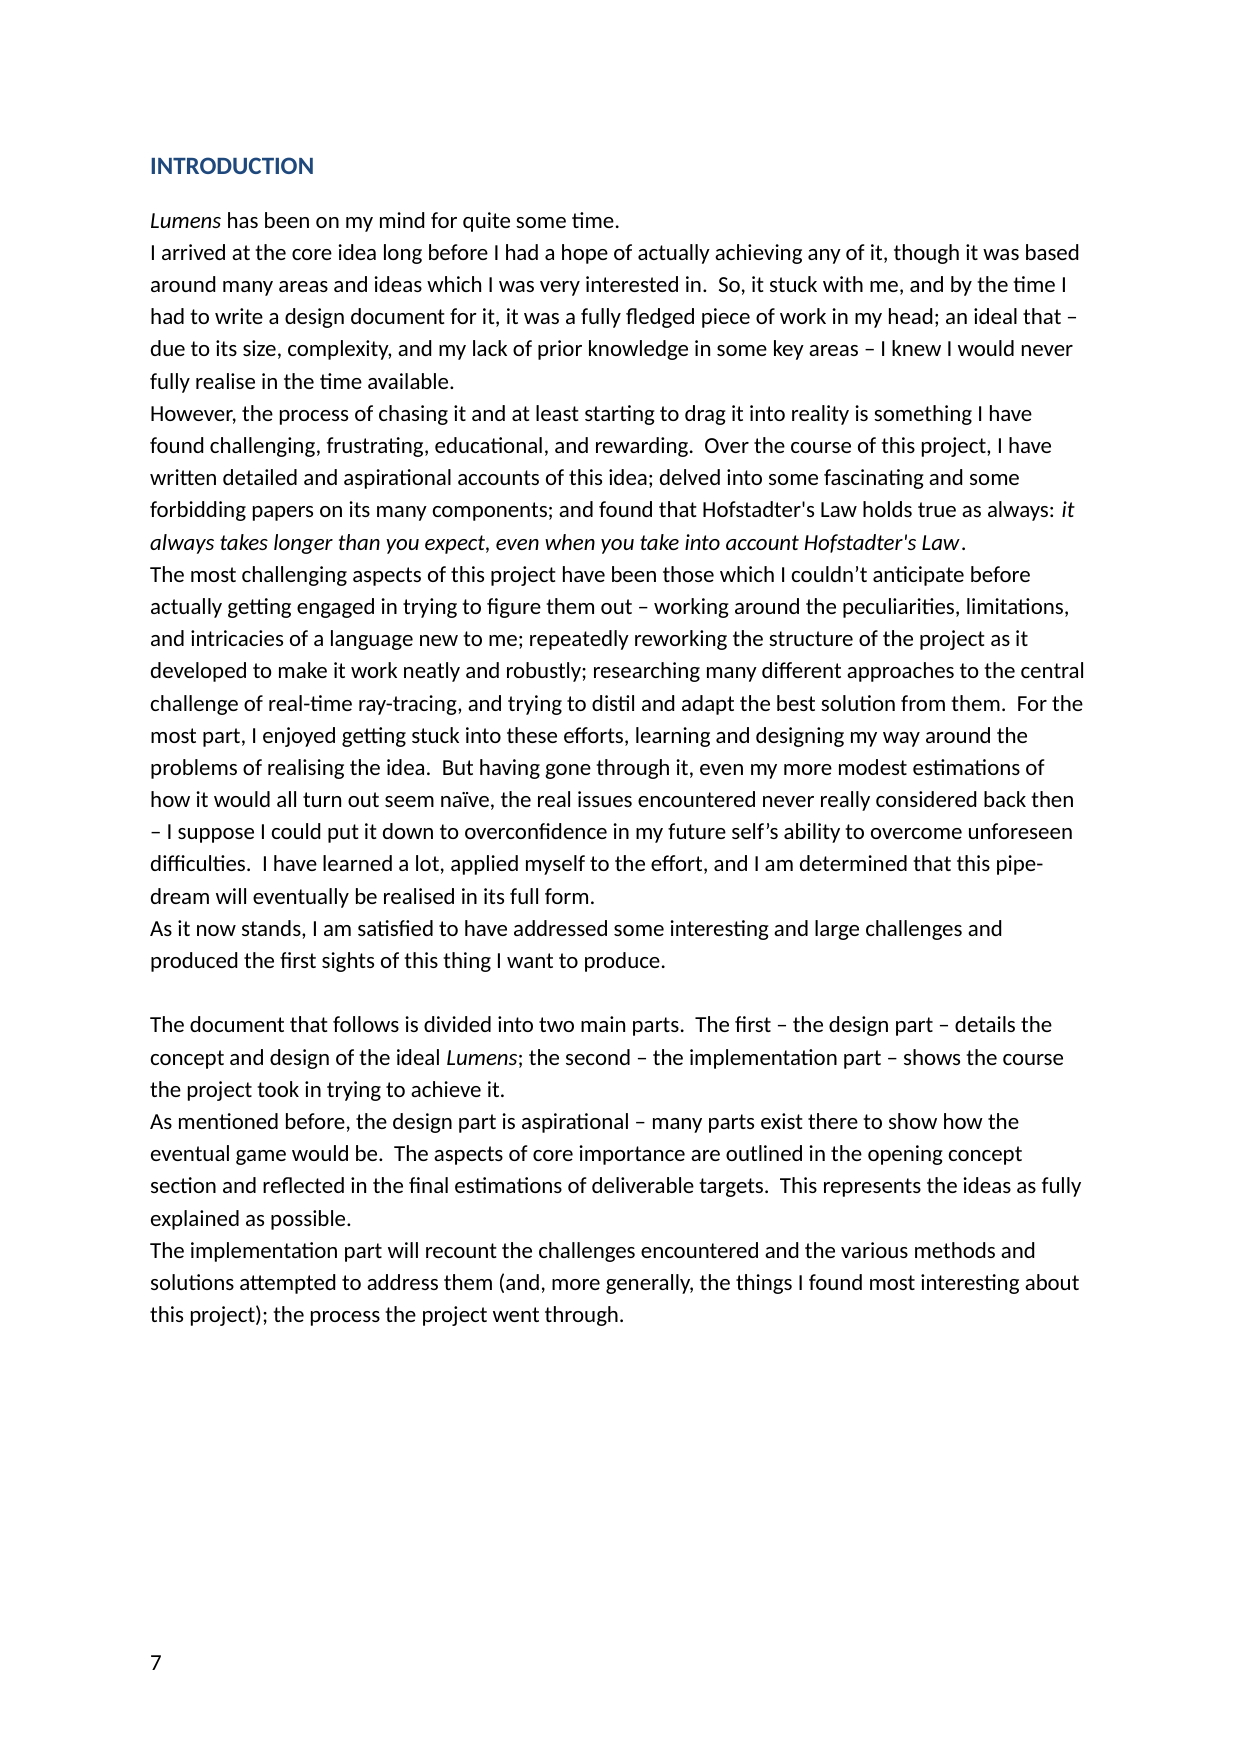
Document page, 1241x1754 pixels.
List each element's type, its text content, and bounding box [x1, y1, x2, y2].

title INTRODUCTION [150, 150, 1090, 181]
text The most challenging aspects of this project have been those which I couldn’t anticipate before actually getting engaged in trying to figure them out – working around the peculiarities, limitations, and intricacies of a language new to me; repeatedly reworking the structure of the project as it developed to make it work neatly and robustly; researching many different approaches to the central challenge of real-time ray-tracing, and trying to distil and adapt the best solution from them. For the most part, I enjoyed getting stuck into these efforts, learning and designing my way around the problems of realising the idea. But having gone through it, even my more modest estimations of how it would all turn out seem naïve, the real issues encountered never really considered back then – I suppose I could put it down to overconfidence in my future self’s ability to overcome unforeseen difficulties. I have learned a lot, applied myself to the effort, and I am determined that this pipe-dream will eventually be realised in its full form. [150, 560, 1090, 910]
text As it now stands, I am satisfied to have addressed some interesting and large challenges and produced the first sights of this thing I want to produce. [150, 914, 1090, 974]
text The document that follows is divided into two main parts. The first – the design part – details the concept and design of the ideal Lumens; the second – the implementation part – shows the course the project took in trying to achieve it. [150, 1011, 1090, 1103]
text However, the process of chasing it and at least starting to drag it into reality is something I have found challenging, frustrating, educational, and rewarding. Over the course of this project, I have written detailed and aspirational accounts of this idea; delved into some fascinating and some forbidding papers on its many components; and found that Hofstadter's Law holds true as always: it always takes longer than you expect, even when you take into account Hofstadter's Law. [150, 399, 1090, 556]
text I arrived at the core idea long before I had a hope of actually achieving any of it, though it was based around many areas and ideas which I was very interested in. So, it stuck with me, and by the time I had to write a design document for it, it was a fully fledged piece of work in my head; an ideal that – due to its size, complexity, and my lack of prior knowledge in some key areas – I knew I would never fully realise in the time available. [150, 238, 1090, 395]
text As mentioned before, the design part is aspirational – many parts exist there to show how the eventual game would be. The aspects of core importance are outlined in the opening concept section and reflected in the final estimations of deliverable targets. This represents the ideas as fully explained as possible. [150, 1107, 1090, 1232]
text Lumens has been on my mind for quite some time. [150, 206, 1090, 234]
text The implementation part will recount the challenges encountered and the various methods and solutions attempted to address them (and, more generally, the things I found most interesting about this project); the process the project went through. [150, 1236, 1090, 1328]
